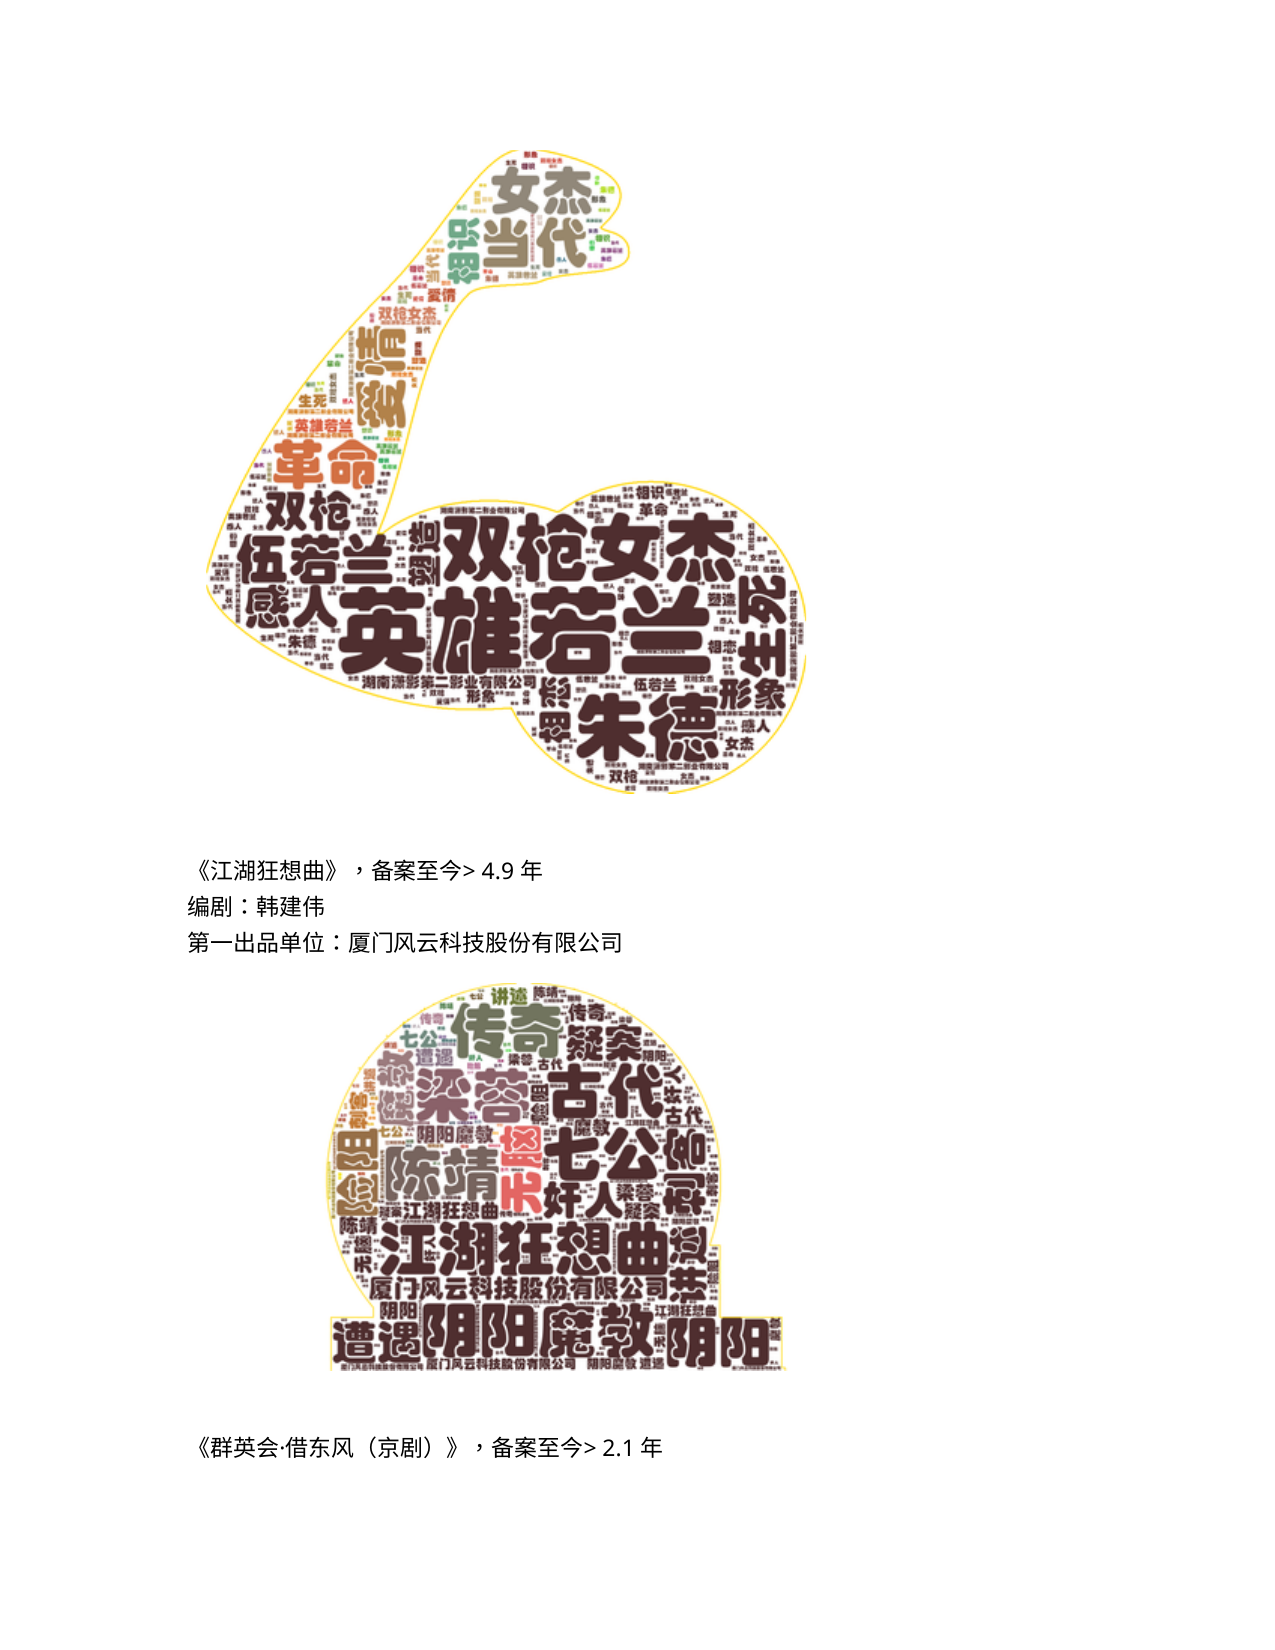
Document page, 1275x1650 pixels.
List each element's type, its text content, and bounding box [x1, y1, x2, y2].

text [187, 1396, 1087, 1463]
picture [206, 983, 807, 1371]
picture [206, 150, 807, 794]
text 《江湖狂想曲》，备案至今> 4.9 年 编剧：韩建伟 第一出品单位：厦门风云科技股份有限公司 [187, 819, 1087, 958]
